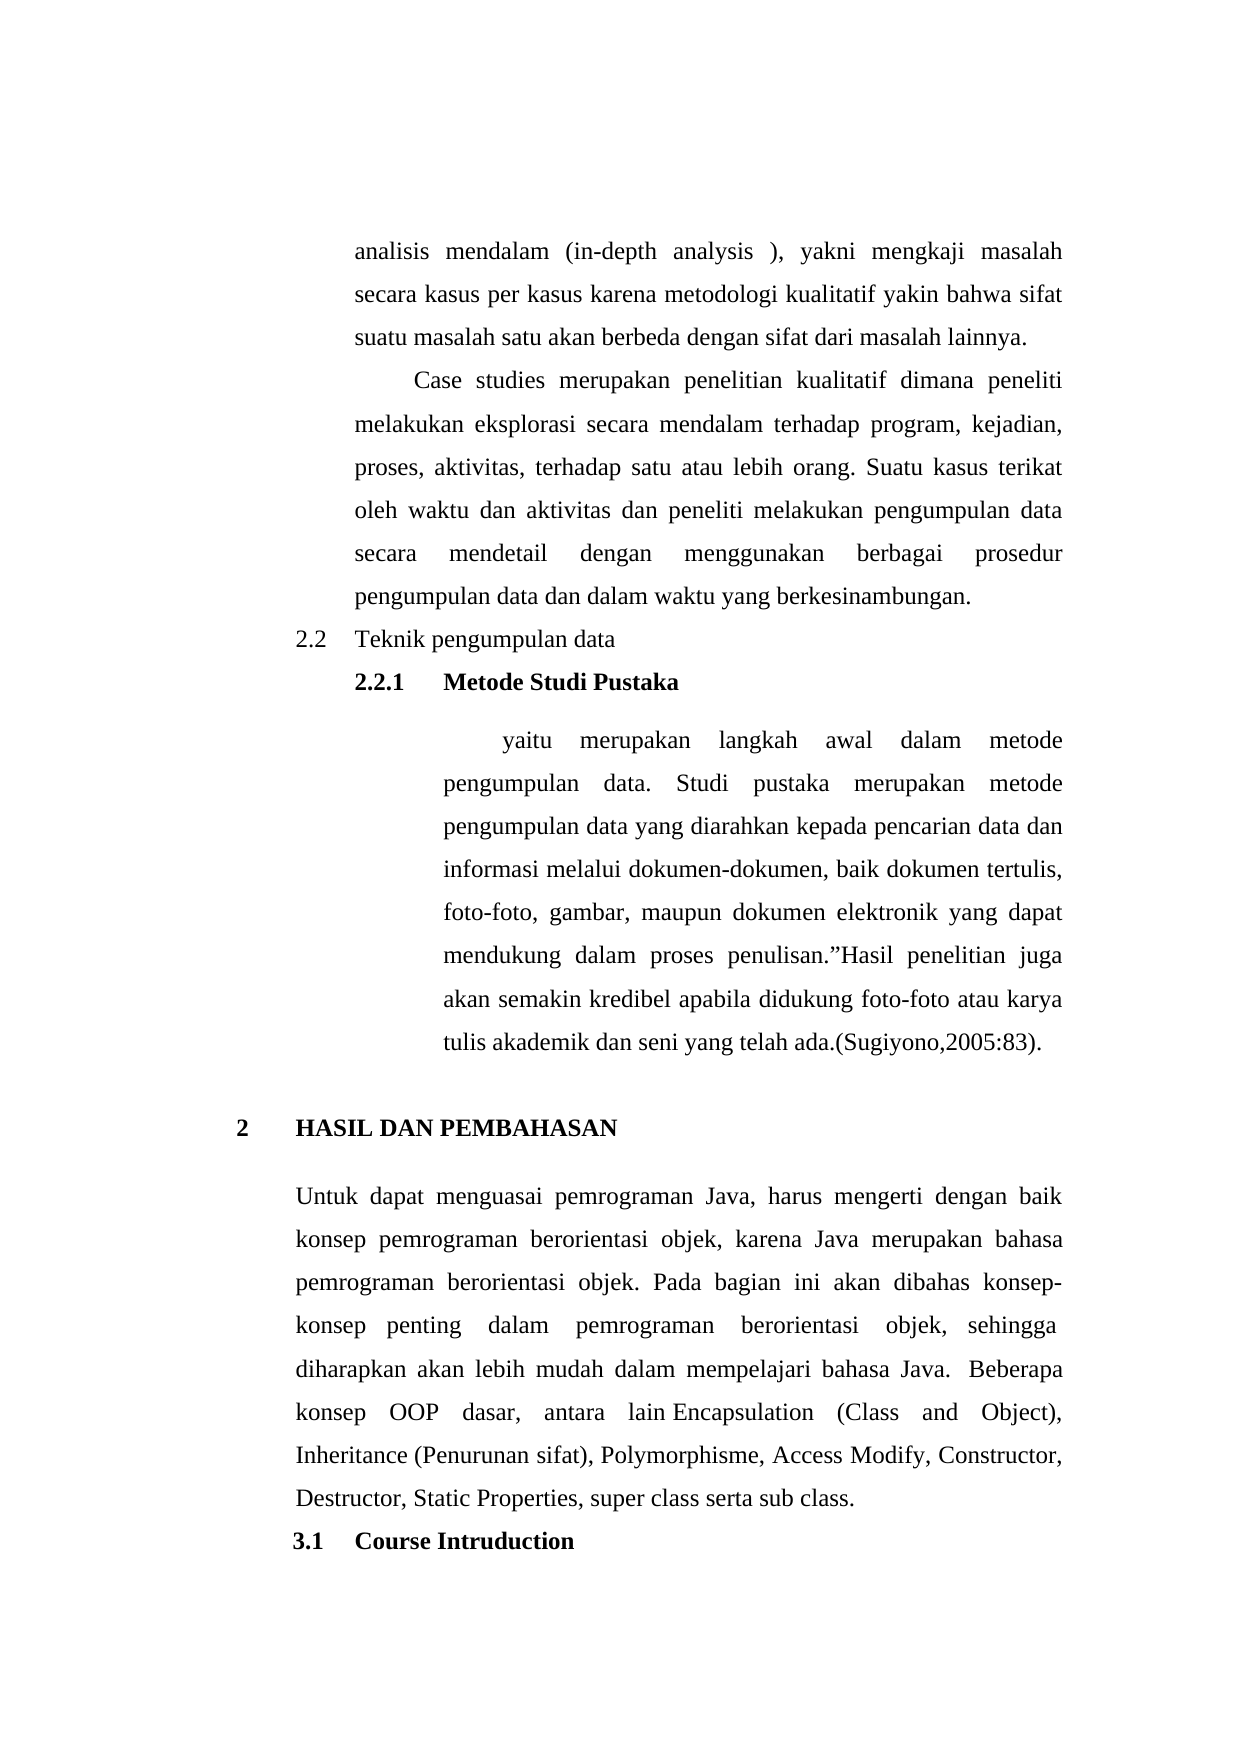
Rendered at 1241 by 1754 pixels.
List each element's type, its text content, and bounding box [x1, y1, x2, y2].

list HASIL DAN PEMBAHASAN [236, 1113, 1063, 1142]
list Teknik pengumpulan data [295, 624, 1063, 653]
list Metode Studi Pustaka [354, 667, 1063, 696]
list Course Intruduction [292, 1526, 1063, 1555]
list yaitu merupakan langkah awal dalam metode pengumpulan data. Studi pustaka merupakan metode pengumpulan data yang diarahkan kepada pencarian data dan informasi melalui dokumen-dokumen, baik dokumen tertulis, foto-foto, gambar, maupun dokumen elektronik yang dapat mendukung dalam proses penulisan.”Hasil penelitian juga akan semakin kredibel apabila didukung foto-foto atau karya tulis akademik dan seni yang telah ada.(Sugiyono,2005:83). [443, 725, 1063, 1056]
text Untuk dapat menguasai pemrograman Java, harus mengerti dengan baik konsep pemrograman berorientasi objek, karena Java merupakan bahasa pemrograman berorientasi objek. Pada bagian ini akan dibahas konsep-konsep penting dalam pemrograman berorientasi objek, sehingga diharapkan akan lebih mudah dalam mempelajari bahasa Java. Beberapa konsep OOP dasar, antara lain Encapsulation (Class and Object), Inheritance (Penurunan sifat), Polymorphisme, Access Modify, Constructor, Destructor, Static Properties, super class serta sub class. [295, 1181, 1063, 1512]
text Case studies merupakan penelitian kualitatif dimana peneliti melakukan eksplorasi secara mendalam terhadap program, kejadian, proses, aktivitas, terhadap satu atau lebih orang. Suatu kasus terikat oleh waktu dan aktivitas dan peneliti melakukan pengumpulan data secara mendetail dengan menggunakan berbagai prosedur pengumpulan data dan dalam waktu yang berkesinambungan. [354, 366, 1063, 610]
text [354, 236, 1063, 351]
